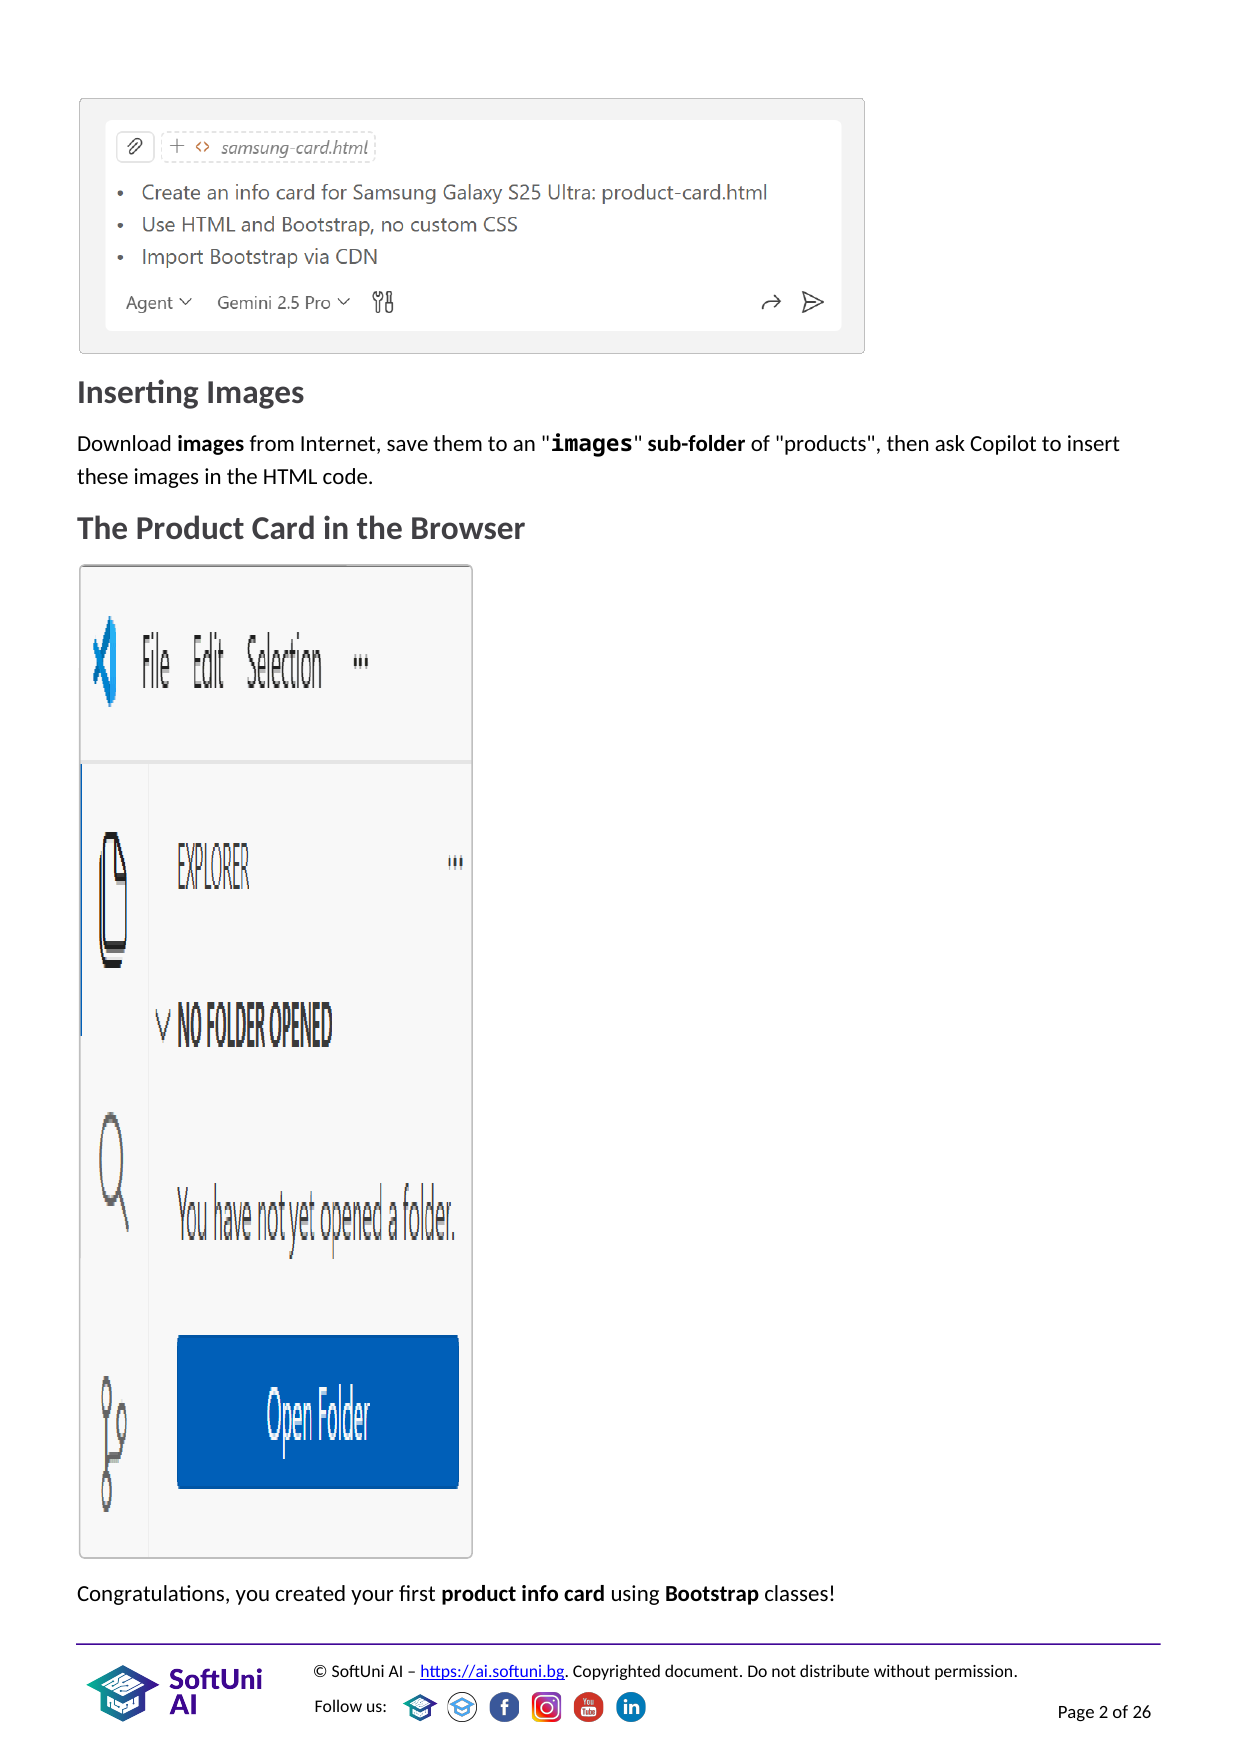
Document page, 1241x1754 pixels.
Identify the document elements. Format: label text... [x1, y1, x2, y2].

subtitle Inserting Images [77, 372, 1163, 412]
text Download images from Internet, save them to an "images" sub-folder of "products", then ask Copilot to insert these images in the HTML code. [77, 427, 1163, 490]
picture [81, 566, 471, 1557]
picture [489, 1692, 519, 1722]
picture [630, 1704, 639, 1714]
picture [80, 99, 864, 353]
picture [83, 1663, 265, 1723]
subtitle The Product Card in the Browser [77, 507, 1163, 547]
picture [616, 1713, 625, 1722]
picture [573, 1692, 604, 1722]
picture [531, 1692, 562, 1722]
picture [637, 1713, 646, 1722]
picture [447, 1692, 477, 1722]
text Congratulations, you created your first product info card using Bootstrap classes! [77, 1579, 1163, 1607]
picture [637, 1692, 646, 1701]
picture [616, 1692, 625, 1701]
picture [401, 1693, 439, 1722]
